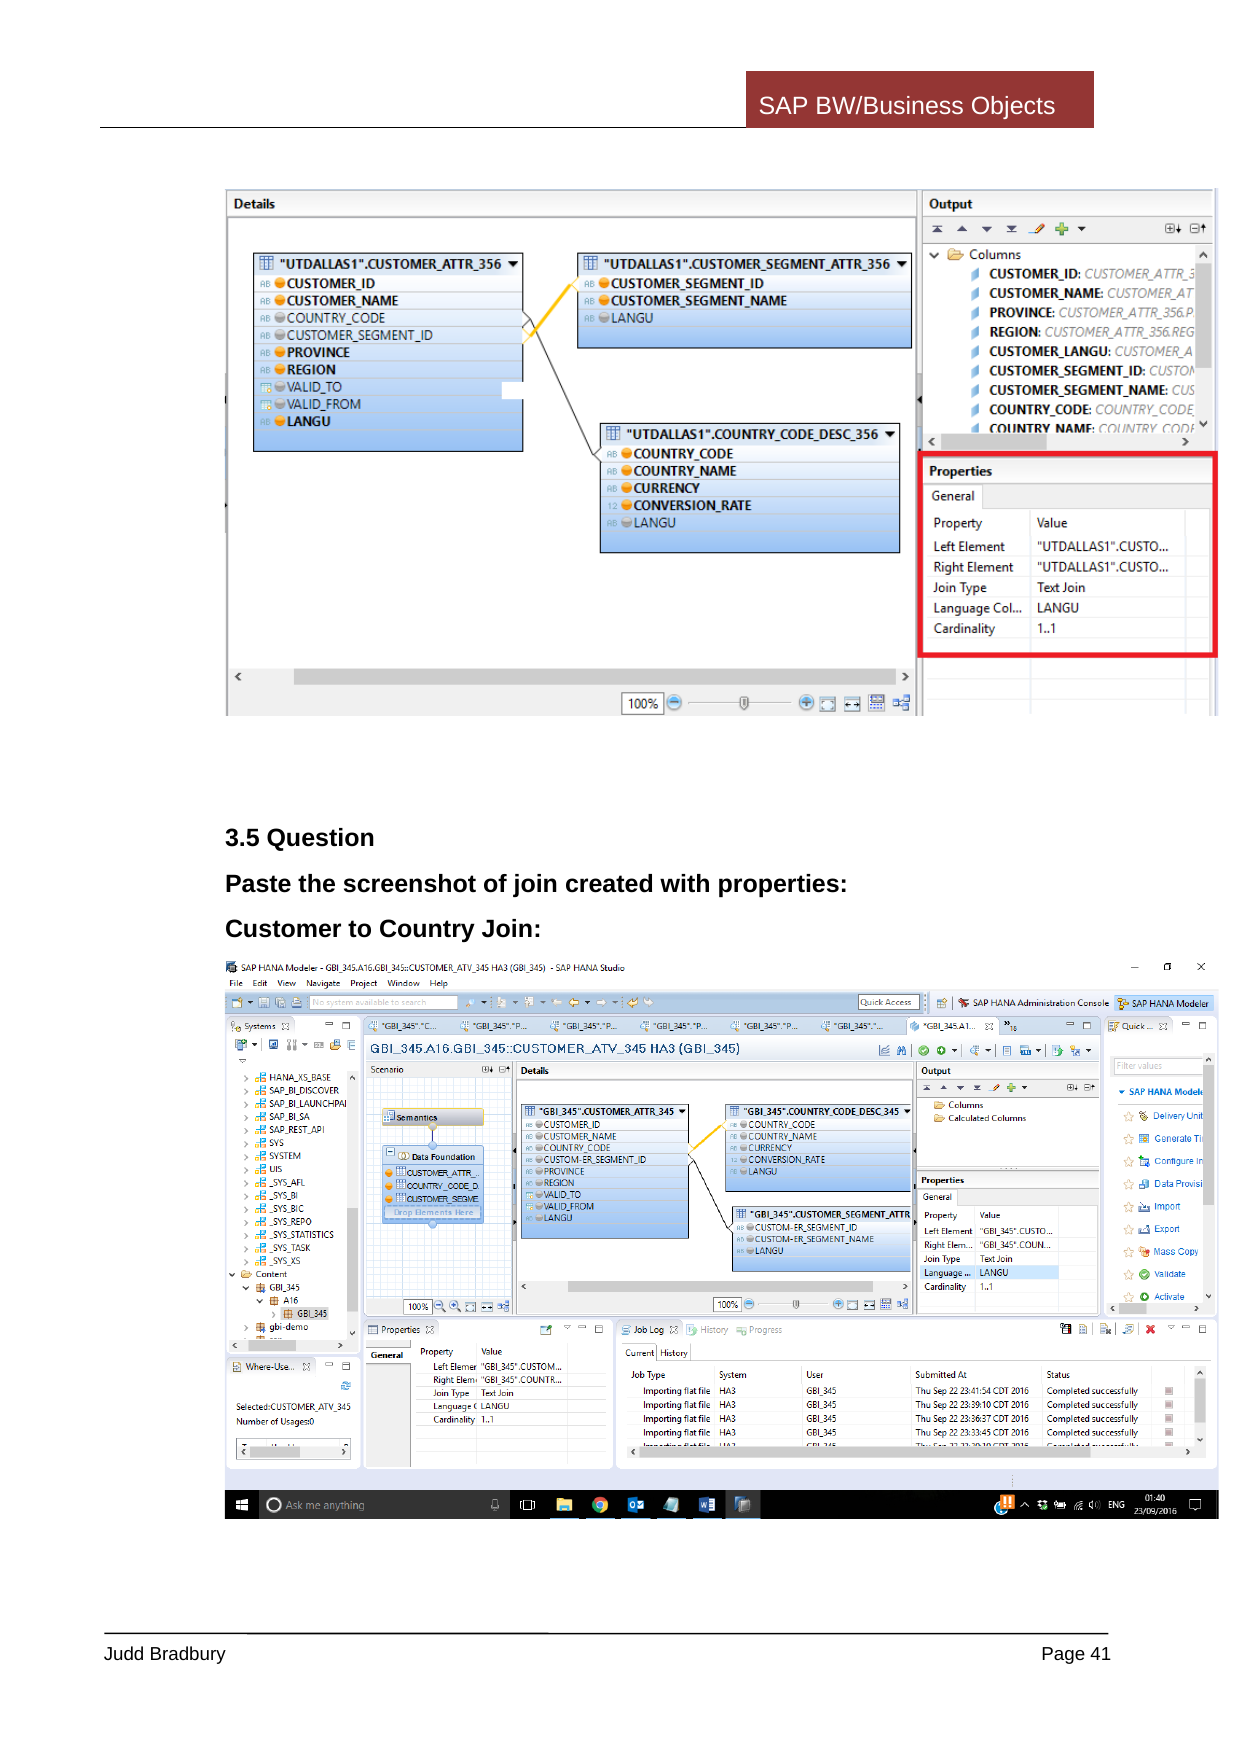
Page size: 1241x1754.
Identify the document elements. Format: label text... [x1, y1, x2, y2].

text 3.5 Question [225, 823, 1106, 852]
picture [224, 960, 1219, 1519]
text Paste the screenshot of join created with properties: [225, 869, 1106, 898]
picture [224, 188, 1219, 716]
text Customer to Country Join: [225, 914, 1106, 943]
